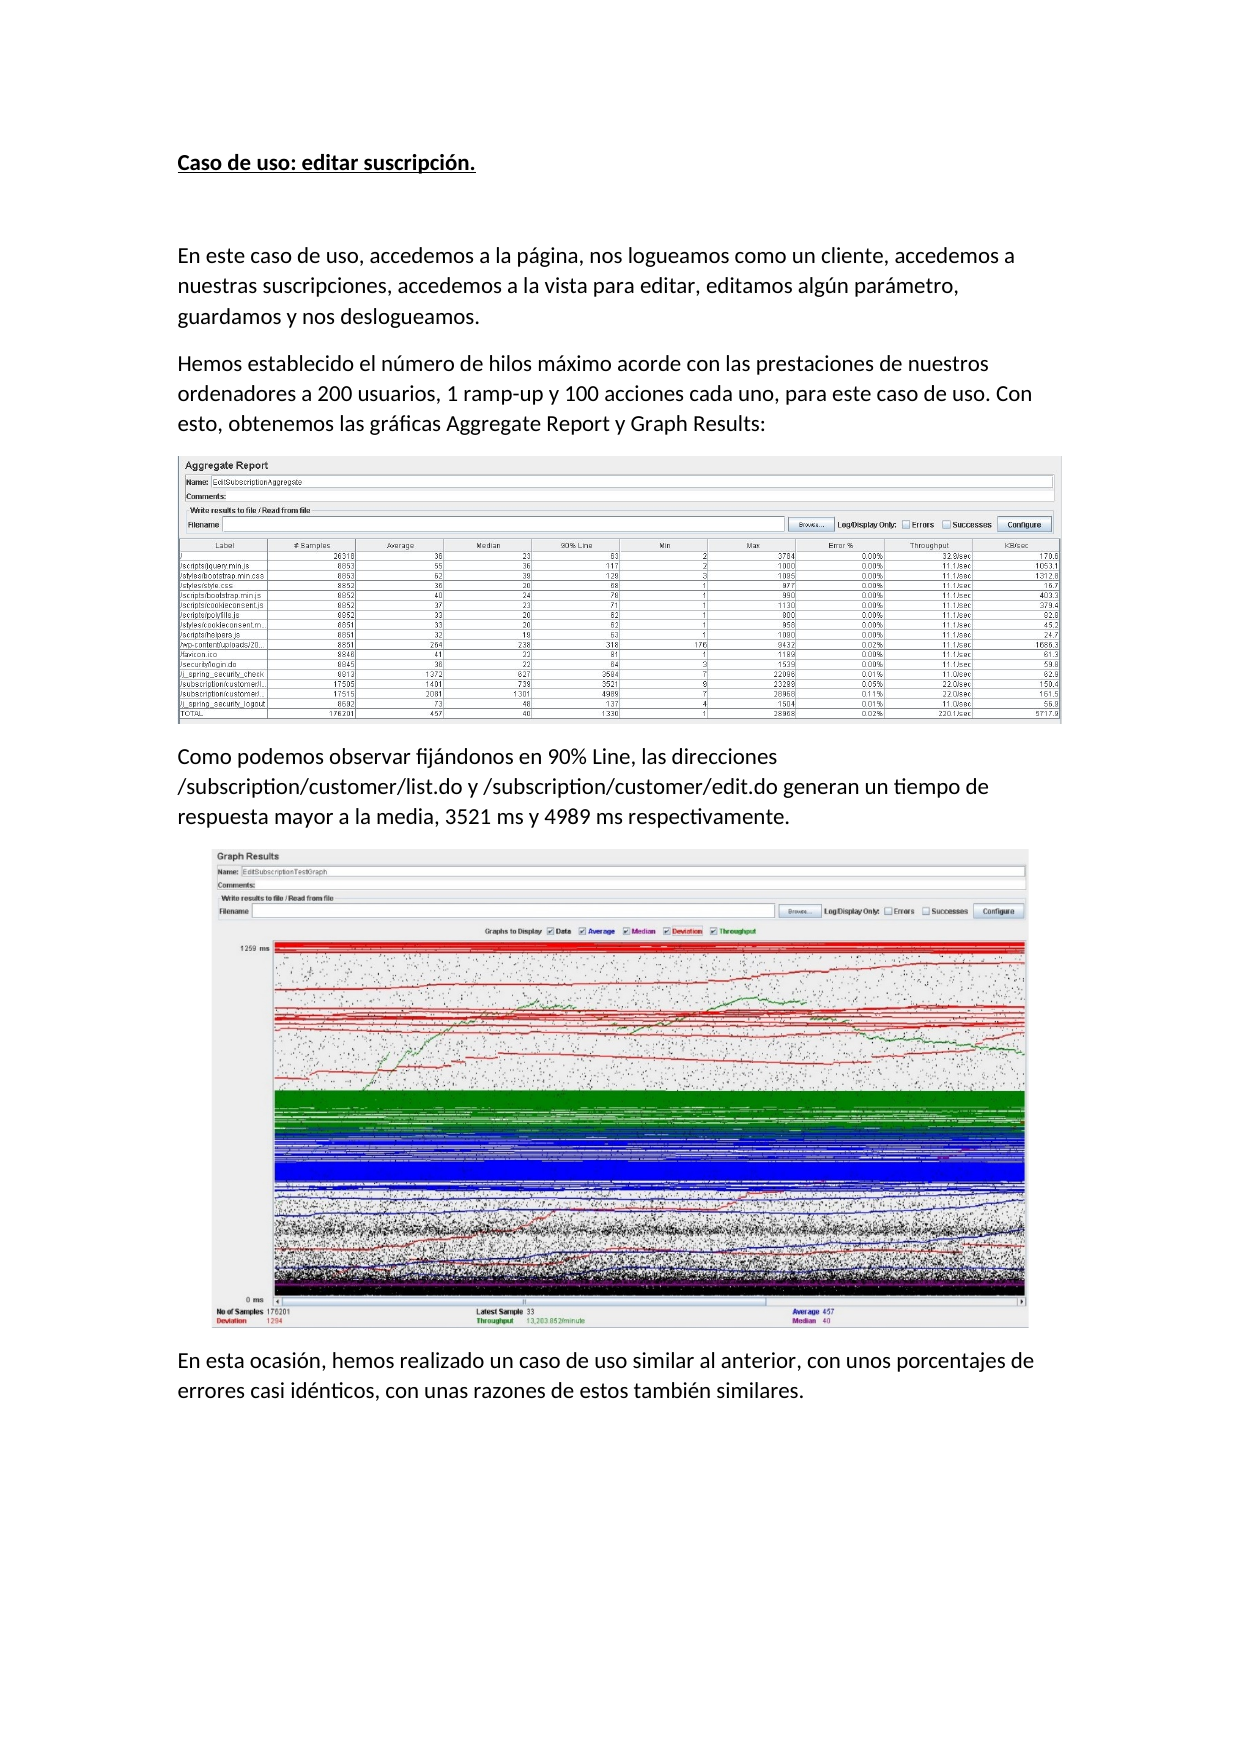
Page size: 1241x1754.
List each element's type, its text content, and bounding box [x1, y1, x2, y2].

picture [211, 849, 1029, 1328]
text En esta ocasión, hemos realizado un caso de uso similar al anterior, con unos porcentajes de errores casi idénticos, con unas razones de estos también similares. [177, 1346, 1063, 1404]
picture [177, 456, 1062, 724]
text En este caso de uso, accedemos a la página, nos logueamos como un cliente, accedemos a nuestras suscripciones, accedemos a la vista para editar, editamos algún parámetro, guardamos y nos deslogueamos. [177, 241, 1063, 330]
text Caso de uso: editar suscripción. [177, 148, 1063, 176]
text Hemos establecido el número de hilos máximo acorde con las prestaciones de nuestros ordenadores a 200 usuarios, 1 ramp-up y 100 acciones cada uno, para este caso de uso. Con esto, obtenemos las gráficas Aggregate Report y Graph Results: [177, 349, 1063, 437]
text Como podemos observar fijándonos en 90% Line, las direcciones /subscription/customer/list.do y /subscription/customer/edit.do generan un tiempo de respuesta mayor a la media, 3521 ms y 4989 ms respectivamente. [177, 742, 1063, 831]
